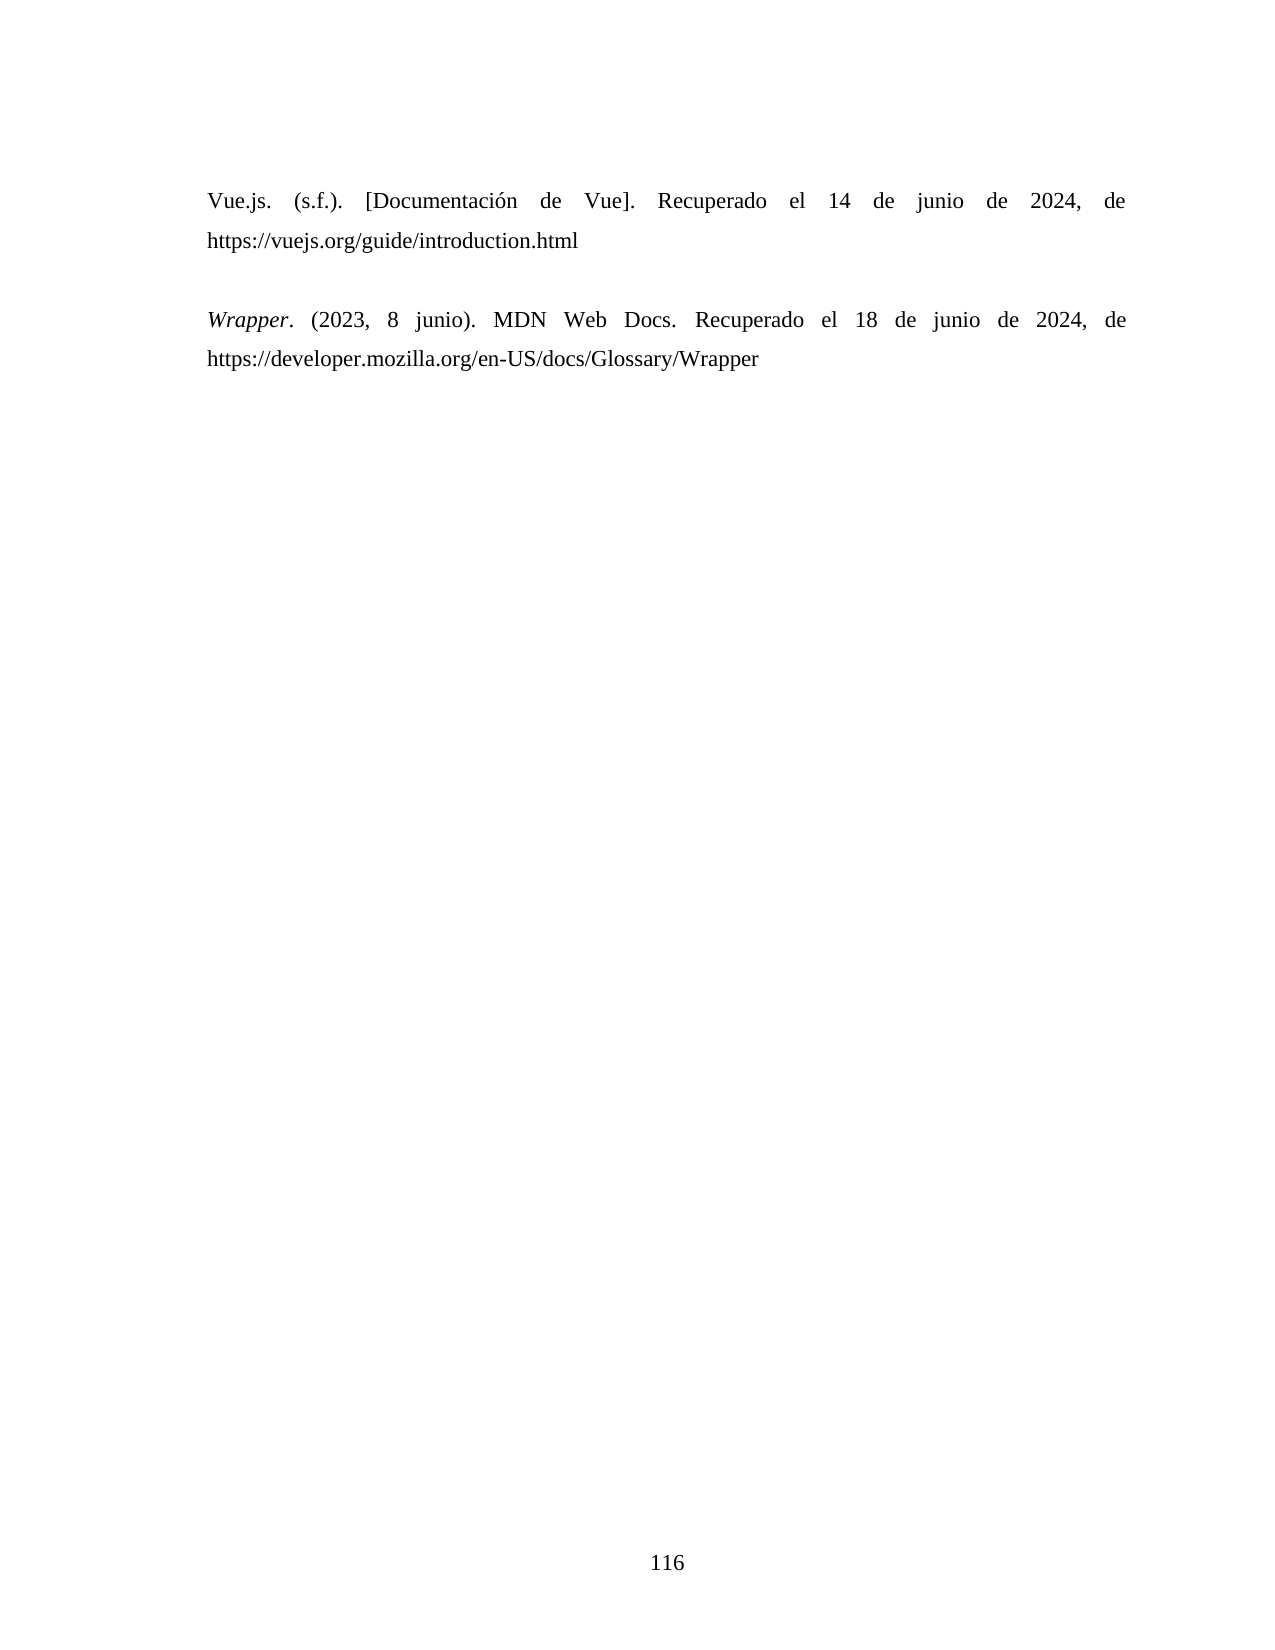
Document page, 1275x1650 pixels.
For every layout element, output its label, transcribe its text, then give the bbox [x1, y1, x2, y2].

text Wrapper. (2023, 8 junio). MDN Web Docs. Recuperado el 18 de junio de 2024, de https://developer.mozilla.org/en-US/docs/Glossary/Wrapper [207, 306, 1127, 371]
text Vue.js. (s.f.). [Documentación de Vue]. Recuperado el 14 de junio de 2024, de https://vuejs.org/guide/introduction.html [207, 187, 1127, 253]
